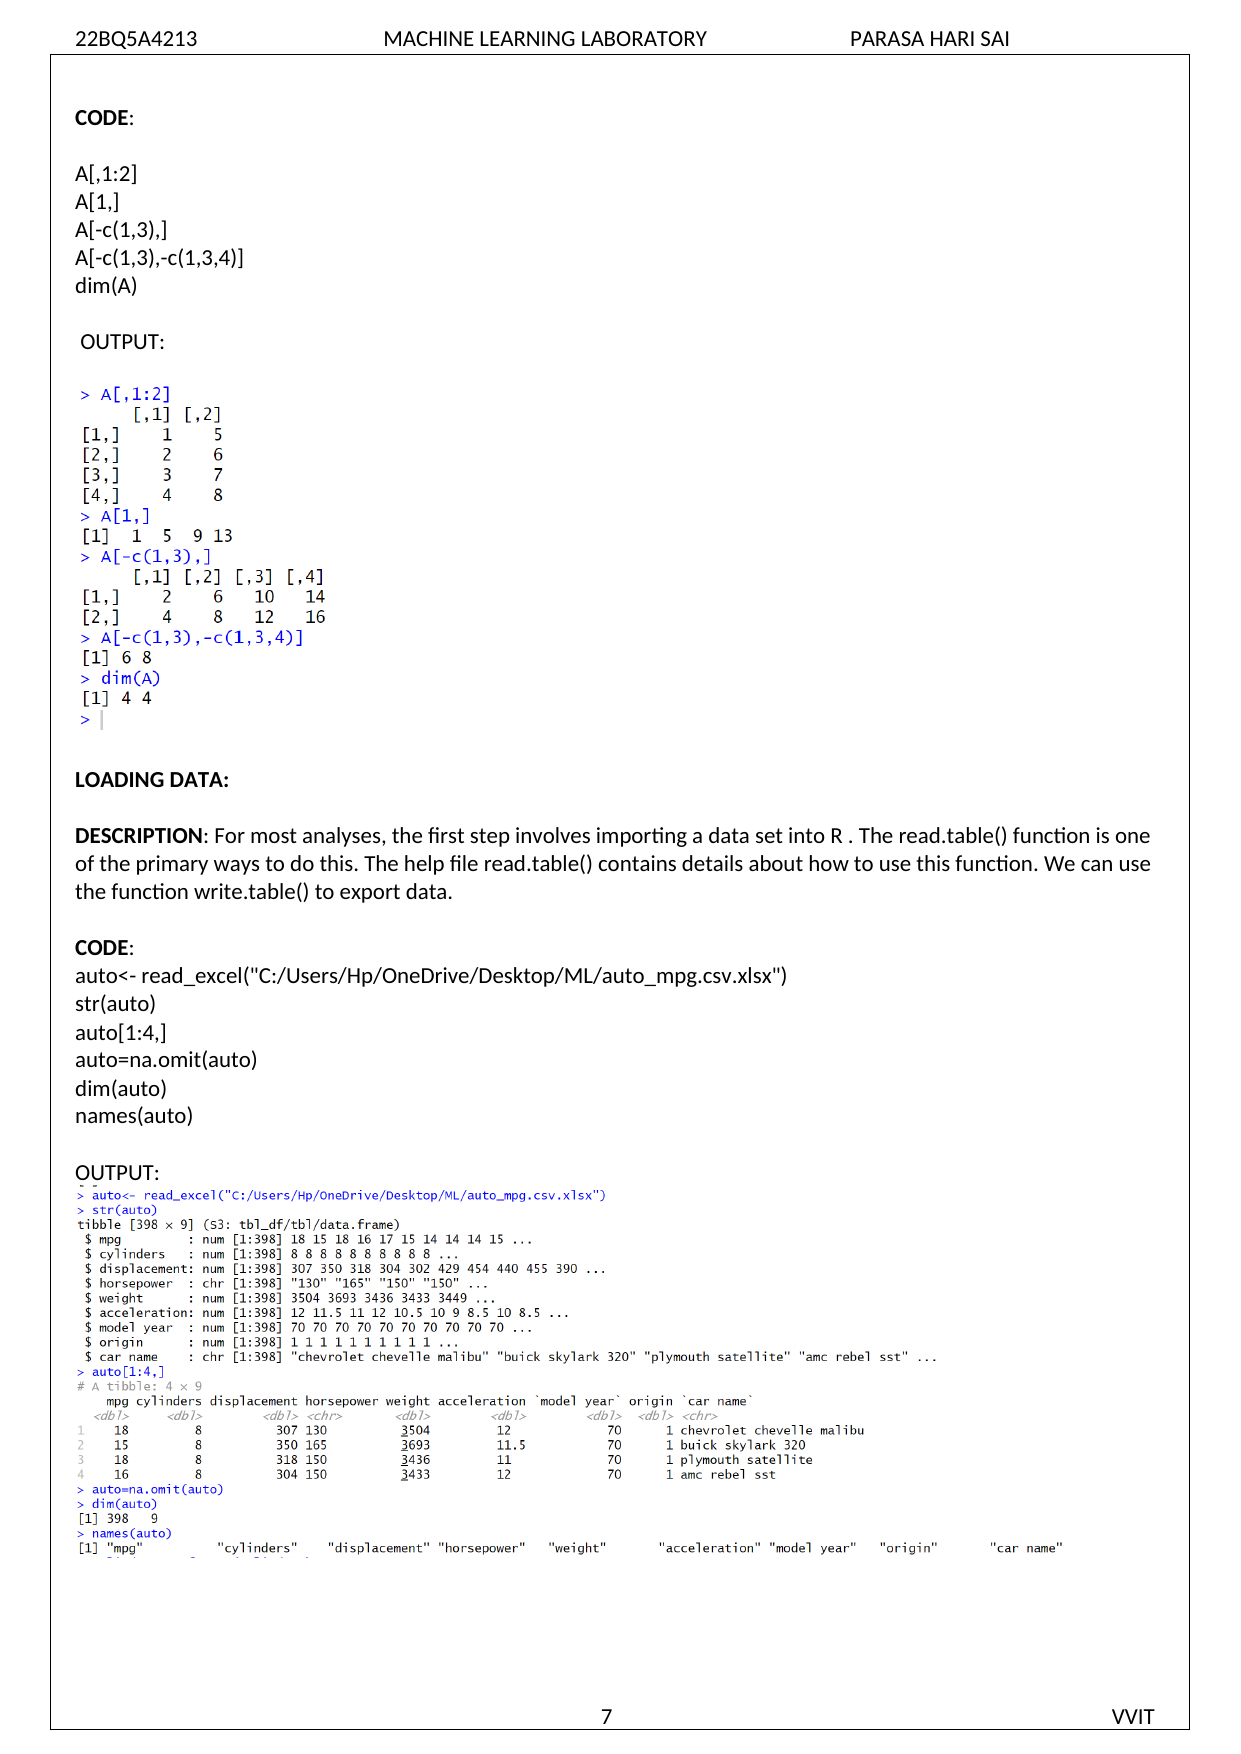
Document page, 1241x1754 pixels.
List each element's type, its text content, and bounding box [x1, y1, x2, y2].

text DESCRIPTION: For most analyses, the first step involves importing a data set into R . The read.table() function is one of the primary ways to do this. The help file read.table() contains details about how to use this function. We can use the function write.table() to export data. [75, 821, 1165, 906]
text OUTPUT: [75, 327, 1165, 355]
text A[1,] [75, 187, 1165, 215]
text dim(auto) [75, 1074, 1165, 1102]
text auto[1:4,] [75, 1018, 1165, 1046]
text auto<- read_excel("C:/Users/Hp/OneDrive/Desktop/ML/auto_mpg.csv.xlsx") [75, 962, 1165, 989]
text CODE: [75, 933, 1165, 962]
text A[-c(1,3),-c(1,3,4)] [75, 243, 1165, 271]
text A[-c(1,3),] [75, 215, 1165, 243]
text LOADING DATA: [75, 765, 1165, 793]
text auto=na.omit(auto) [75, 1046, 1165, 1074]
text names(auto) [75, 1102, 1165, 1130]
text A[,1:2] [75, 159, 1165, 187]
text OUTPUT: [75, 1158, 1165, 1186]
picture [75, 383, 402, 738]
picture [75, 1185, 1122, 1558]
text str(auto) [75, 989, 1165, 1018]
text dim(A) [75, 271, 1165, 299]
text CODE: [75, 103, 1165, 131]
